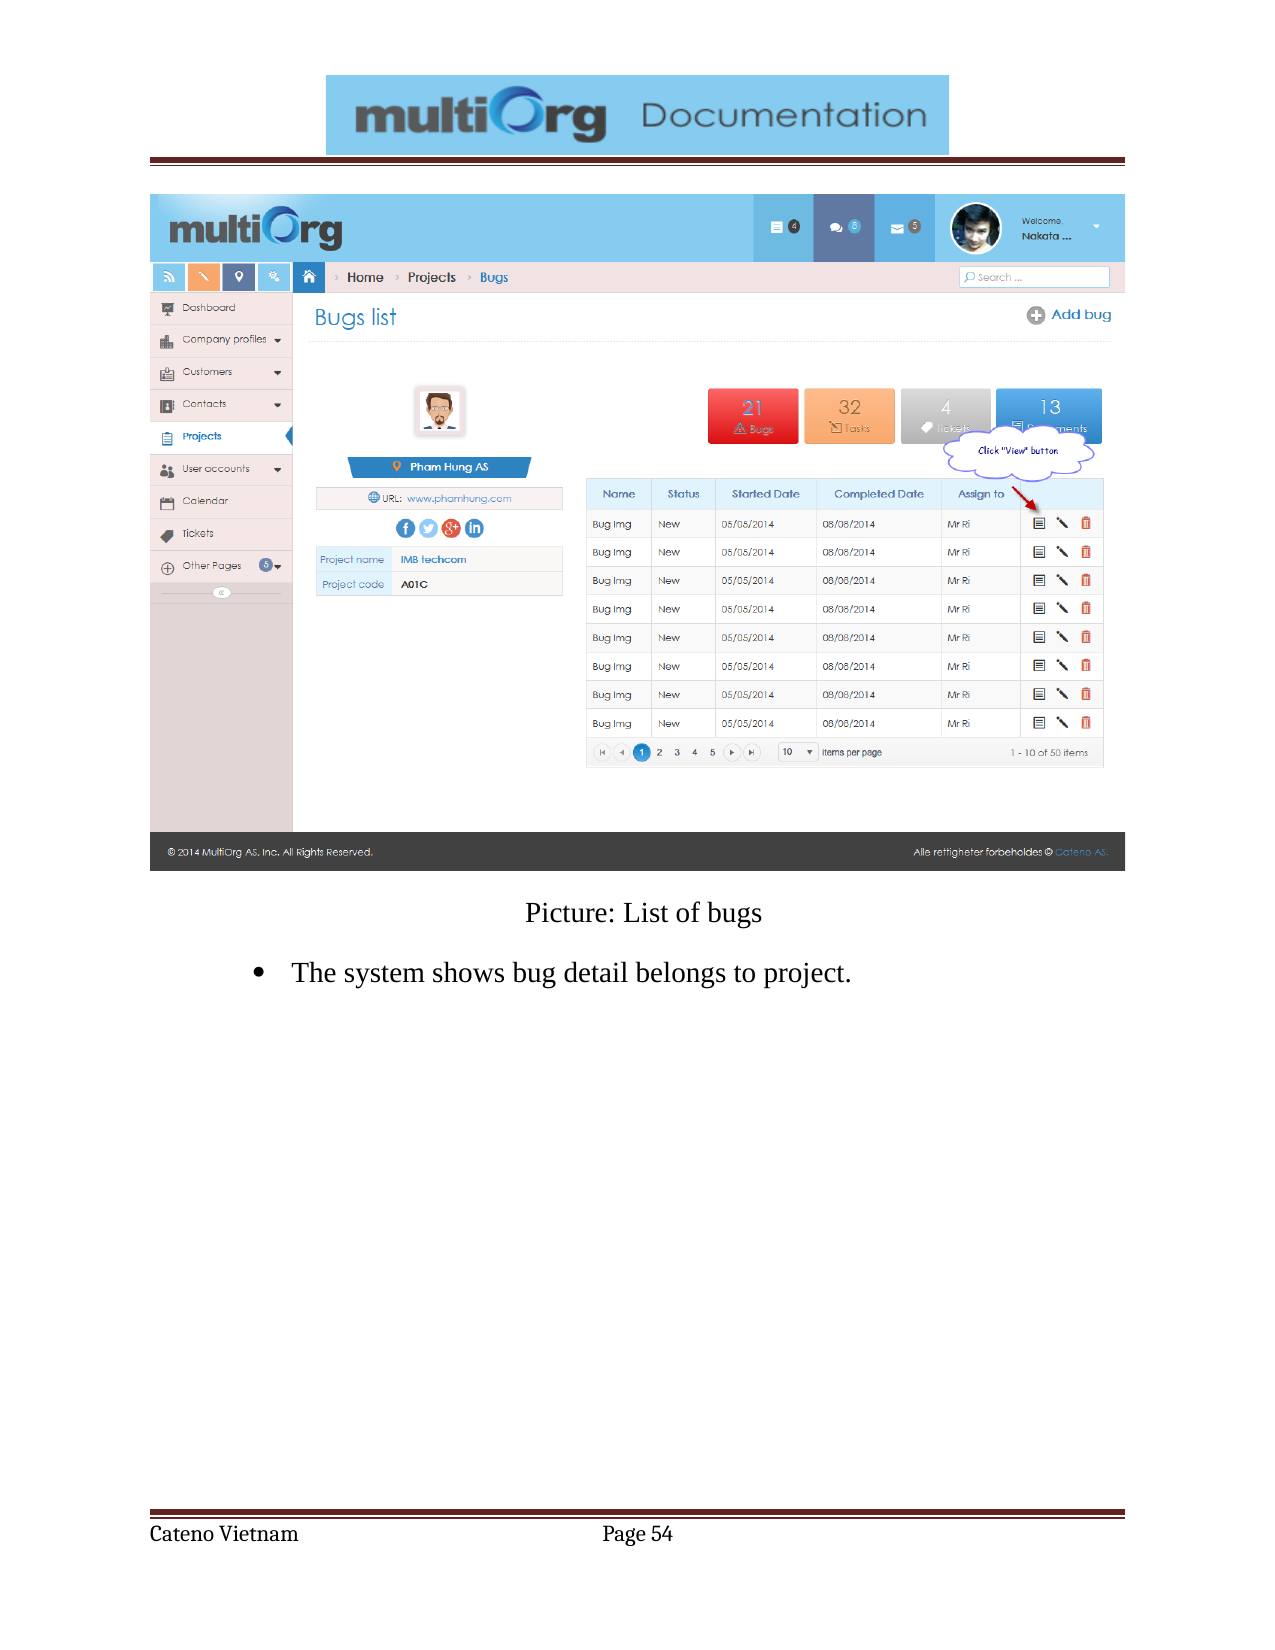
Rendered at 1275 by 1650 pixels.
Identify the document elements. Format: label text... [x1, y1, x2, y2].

text Picture: List of bugs [450, 895, 1125, 929]
picture [150, 194, 1125, 871]
picture [325, 75, 950, 155]
list The system shows bug detail belongs to project. [254, 955, 1125, 988]
